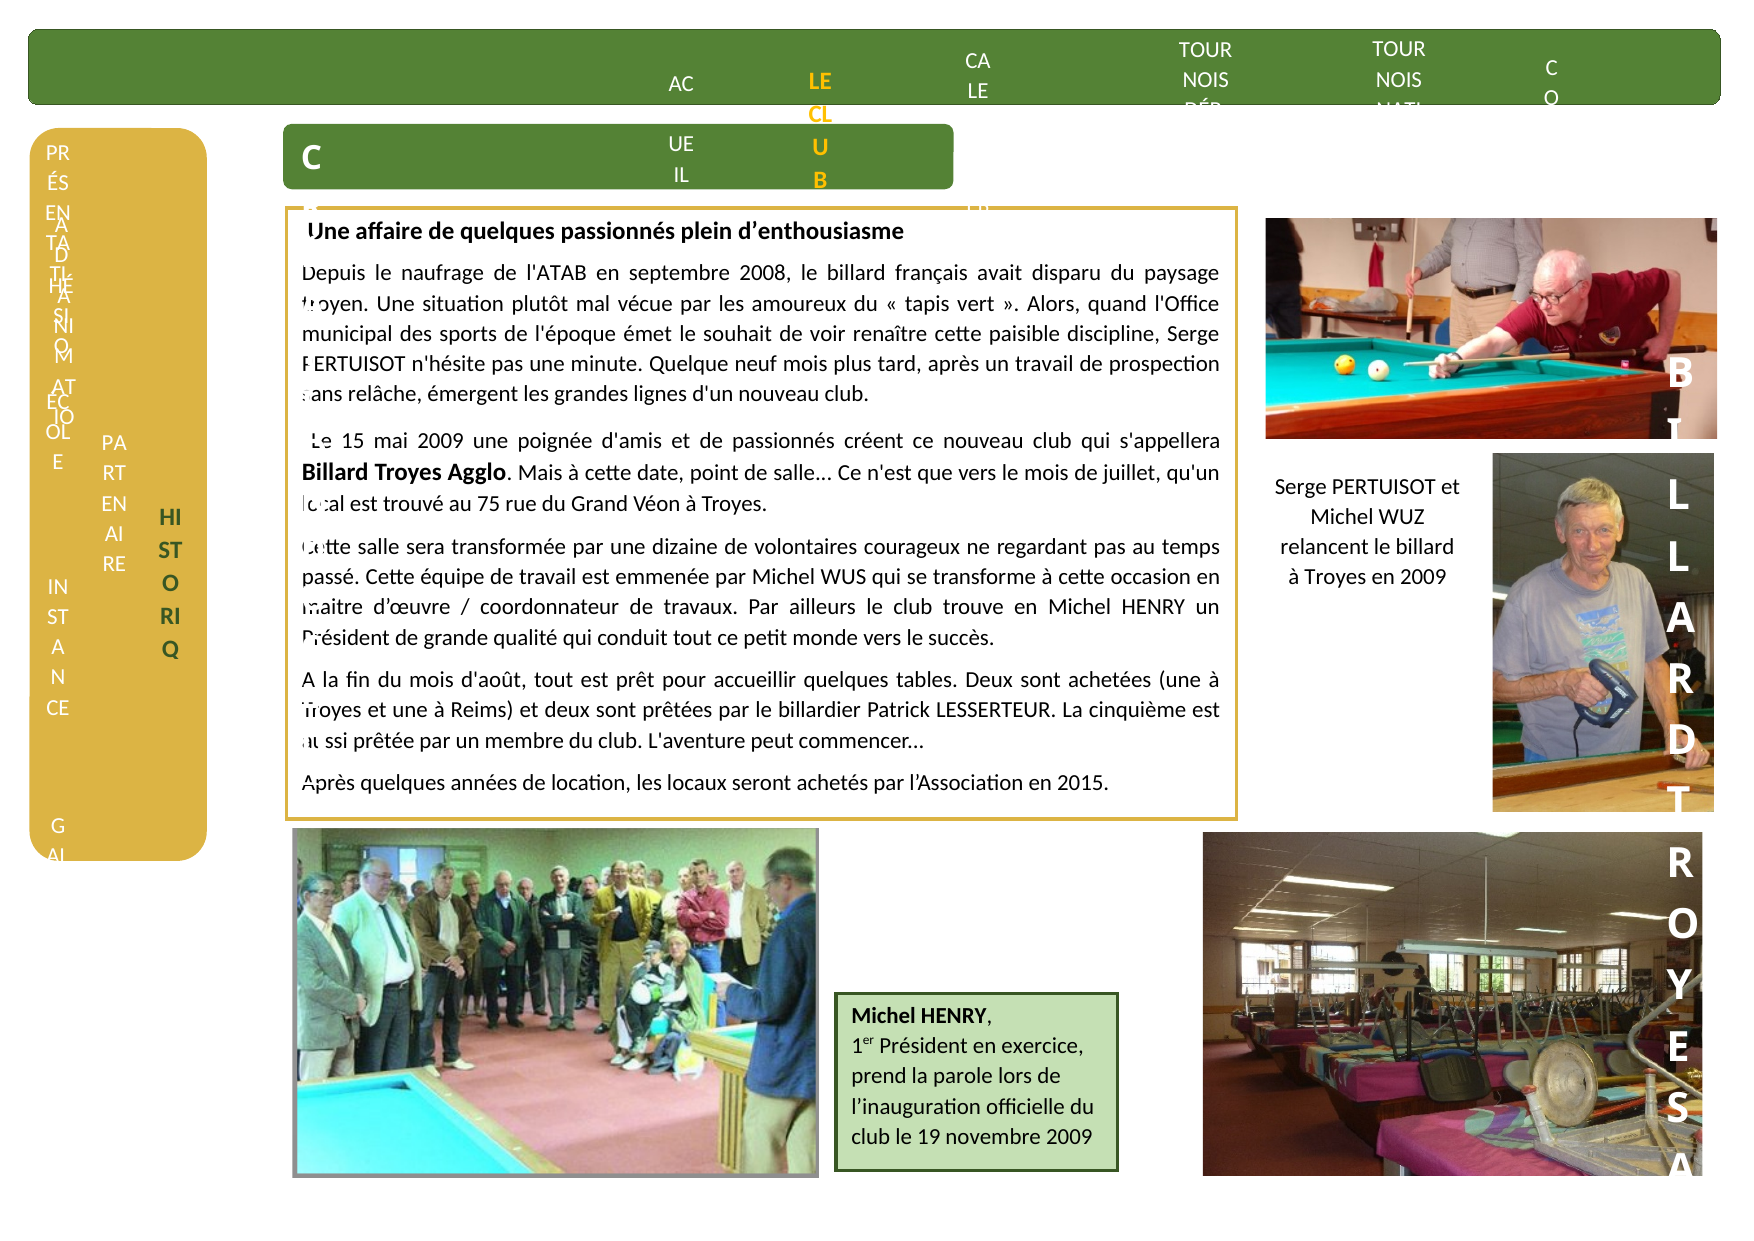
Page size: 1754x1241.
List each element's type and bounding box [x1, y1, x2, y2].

picture [1202, 832, 1703, 1176]
picture [1265, 218, 1718, 439]
picture [292, 828, 819, 1178]
picture [1677, 1158, 1684, 1171]
picture [1492, 453, 1714, 812]
